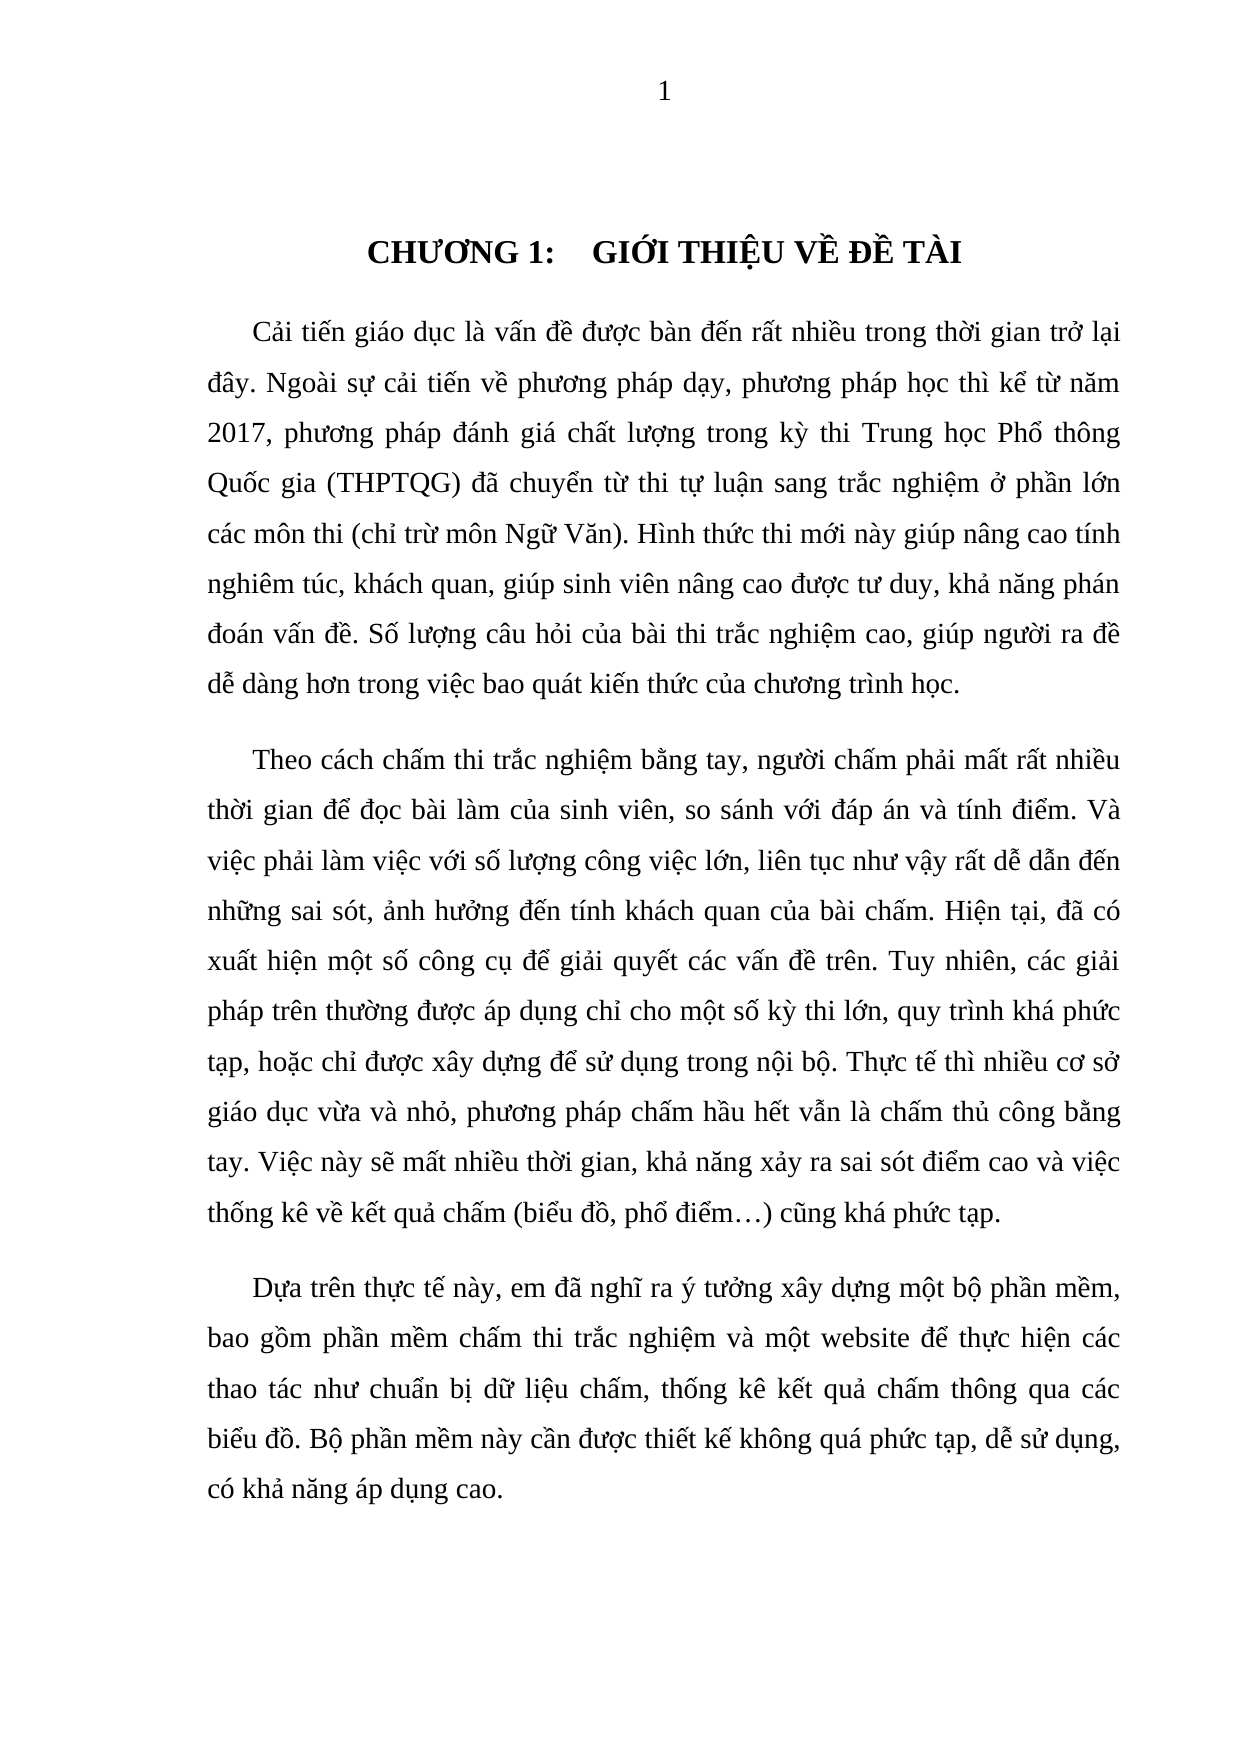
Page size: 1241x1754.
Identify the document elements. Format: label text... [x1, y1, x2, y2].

subtitle GIỚI THIỆU VỀ ĐỀ TÀI [207, 232, 1122, 270]
text Cải tiến giáo dục là vấn đề được bàn đến rất nhiều trong thời gian trở lại đây. Ngoài sự cải tiến về phương pháp dạy, phương pháp học thì kể từ năm 2017, phương pháp đánh giá chất lượng trong kỳ thi Trung học Phổ thông Quốc gia (THPTQG) đã chuyển từ thi tự luận sang trắc nghiệm ở phần lớn các môn thi (chỉ trừ môn Ngữ Văn). Hình thức thi mới này giúp nâng cao tính nghiêm túc, khách quan, giúp sinh viên nâng cao được tư duy, khả năng phán đoán vấn đề. Số lượng câu hỏi của bài thi trắc nghiệm cao, giúp người ra đề dễ dàng hơn trong việc bao quát kiến thức của chương trình học. [207, 314, 1122, 700]
text Dựa trên thực tế này, em đã nghĩ ra ý tưởng xây dựng một bộ phần mềm, bao gồm phần mềm chấm thi trắc nghiệm và một website để thực hiện các thao tác như chuẩn bị dữ liệu chấm, thống kê kết quả chấm thông qua các biểu đồ. Bộ phần mềm này cần được thiết kế không quá phức tạp, dễ sử dụng, có khả năng áp dụng cao. [207, 1270, 1122, 1505]
text Theo cách chấm thi trắc nghiệm bằng tay, người chấm phải mất rất nhiều thời gian để đọc bài làm của sinh viên, so sánh với đáp án và tính điểm. Và việc phải làm việc với số lượng công việc lớn, liên tục như vậy rất dễ dẫn đến những sai sót, ảnh hưởng đến tính khách quan của bài chấm. Hiện tại, đã có xuất hiện một số công cụ để giải quyết các vấn đề trên. Tuy nhiên, các giải pháp trên thường được áp dụng chỉ cho một số kỳ thi lớn, quy trình khá phức tạp, hoặc chỉ được xây dựng để sử dụng trong nội bộ. Thực tế thì nhiều cơ sở giáo dục vừa và nhỏ, phương pháp chấm hầu hết vẫn là chấm thủ công bằng tay. Việc này sẽ mất nhiều thời gian, khả năng xảy ra sai sót điểm cao và việc thống kê về kết quả chấm (biểu đồ, phổ điểm…) cũng khá phức tạp. [207, 742, 1122, 1228]
